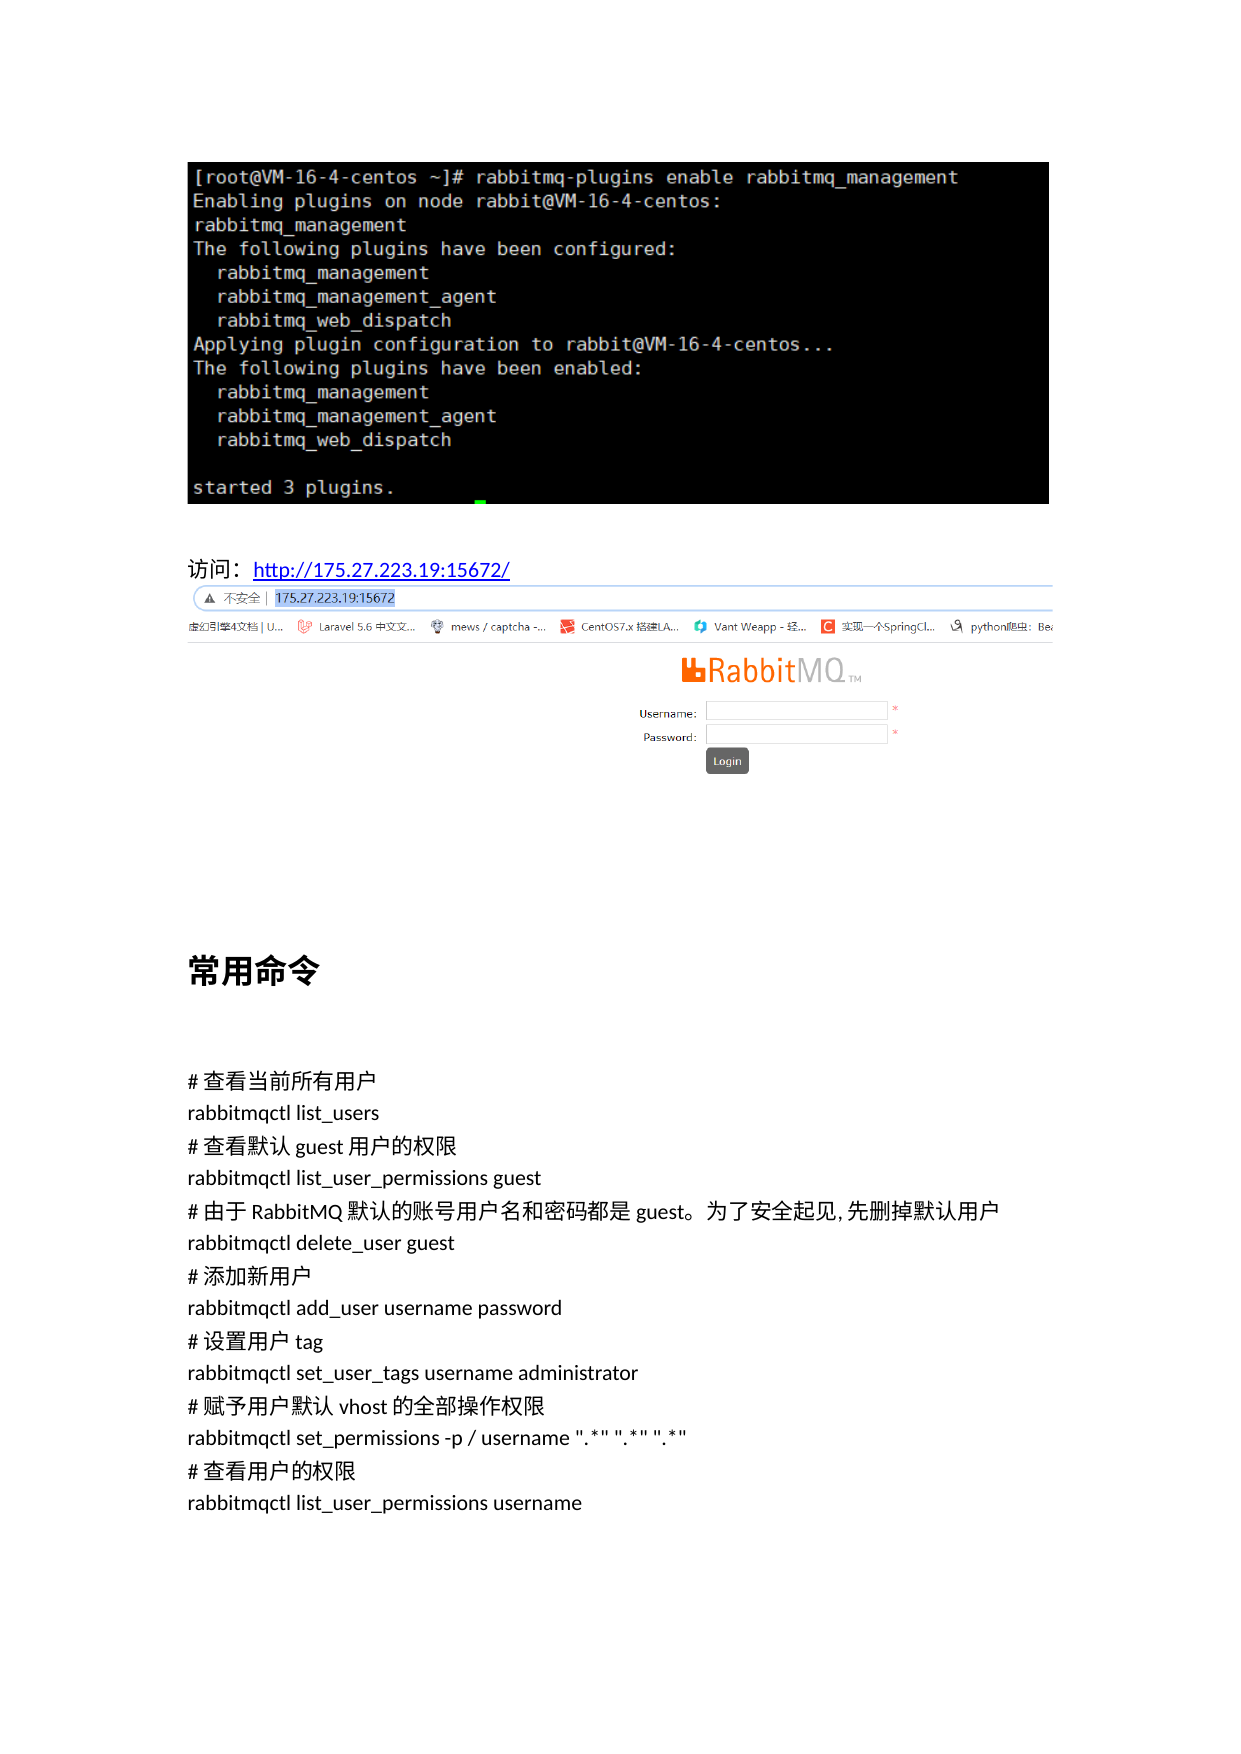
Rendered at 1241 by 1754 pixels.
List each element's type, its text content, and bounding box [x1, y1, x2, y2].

text # 添加新用户 [187, 1259, 1053, 1291]
text rabbitmqctl set_user_tags username administrator [187, 1356, 1053, 1389]
text rabbitmqctl delete_user guest [187, 1226, 1053, 1259]
text # 由于RabbitMQ默认的账号用户名和密码都是guest。为了安全起见, 先删掉默认用户 [187, 1194, 1053, 1226]
text rabbitmqctl set_permissions -p / username ".*" ".*" ".*" [187, 1421, 1053, 1454]
text rabbitmqctl list_users [187, 1096, 1053, 1129]
picture [187, 584, 1053, 851]
text rabbitmqctl add_user username password [187, 1291, 1053, 1324]
text # 查看默认guest用户的权限 [187, 1129, 1053, 1161]
text # 查看当前所有用户 [187, 1064, 1053, 1096]
text 访问：http://175.27.223.19:15672/ [187, 552, 1053, 584]
text # 查看用户的权限 [187, 1454, 1053, 1486]
text # 赋予用户默认vhost的全部操作权限 [187, 1389, 1053, 1421]
picture [187, 162, 1049, 504]
subtitle 常用命令 [187, 937, 1053, 1002]
text rabbitmqctl list_user_permissions username [187, 1486, 1053, 1519]
text # 设置用户tag [187, 1324, 1053, 1356]
text rabbitmqctl list_user_permissions guest [187, 1161, 1053, 1194]
